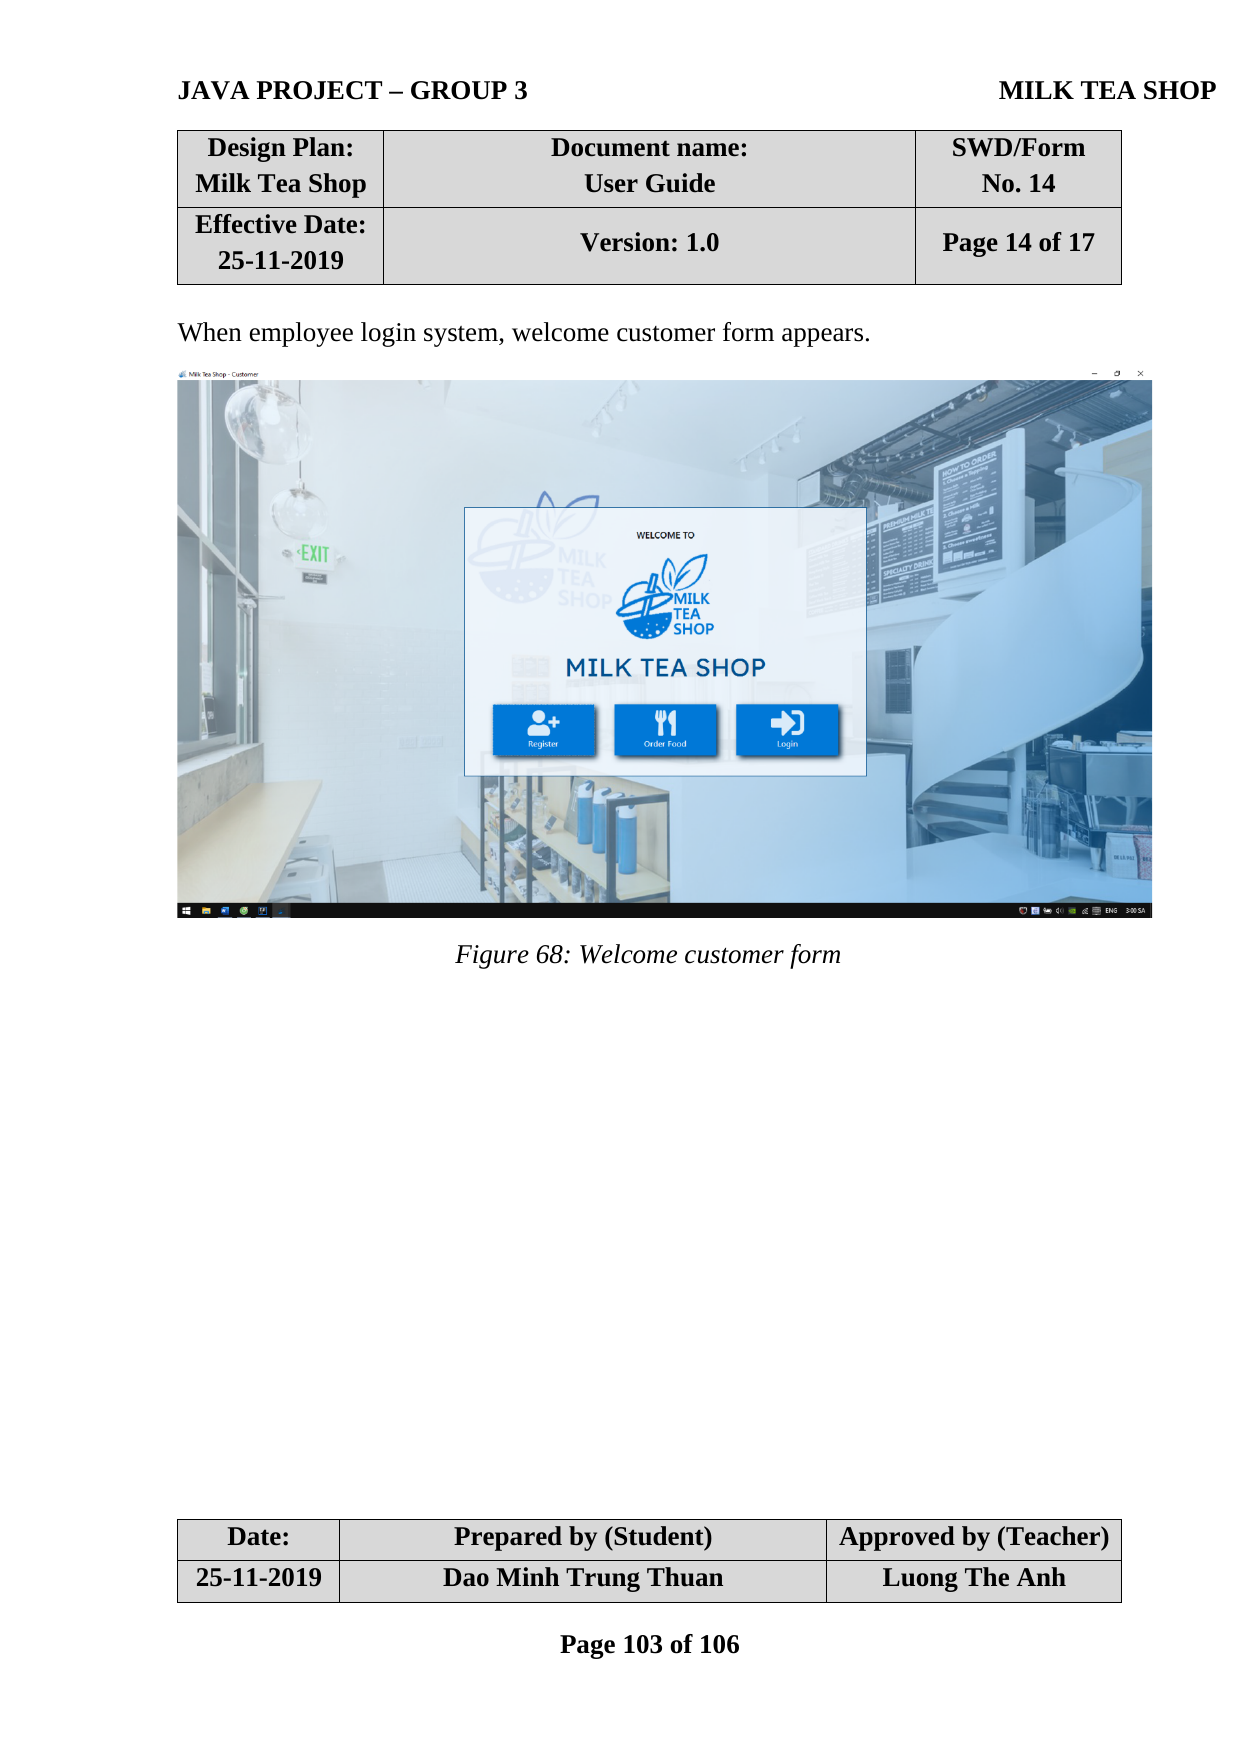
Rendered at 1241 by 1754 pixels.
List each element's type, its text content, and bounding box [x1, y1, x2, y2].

picture [177, 368, 1153, 918]
text Figure 68: Welcome customer form [177, 938, 1122, 969]
text When employee login system, welcome customer form appears. [177, 316, 1122, 347]
